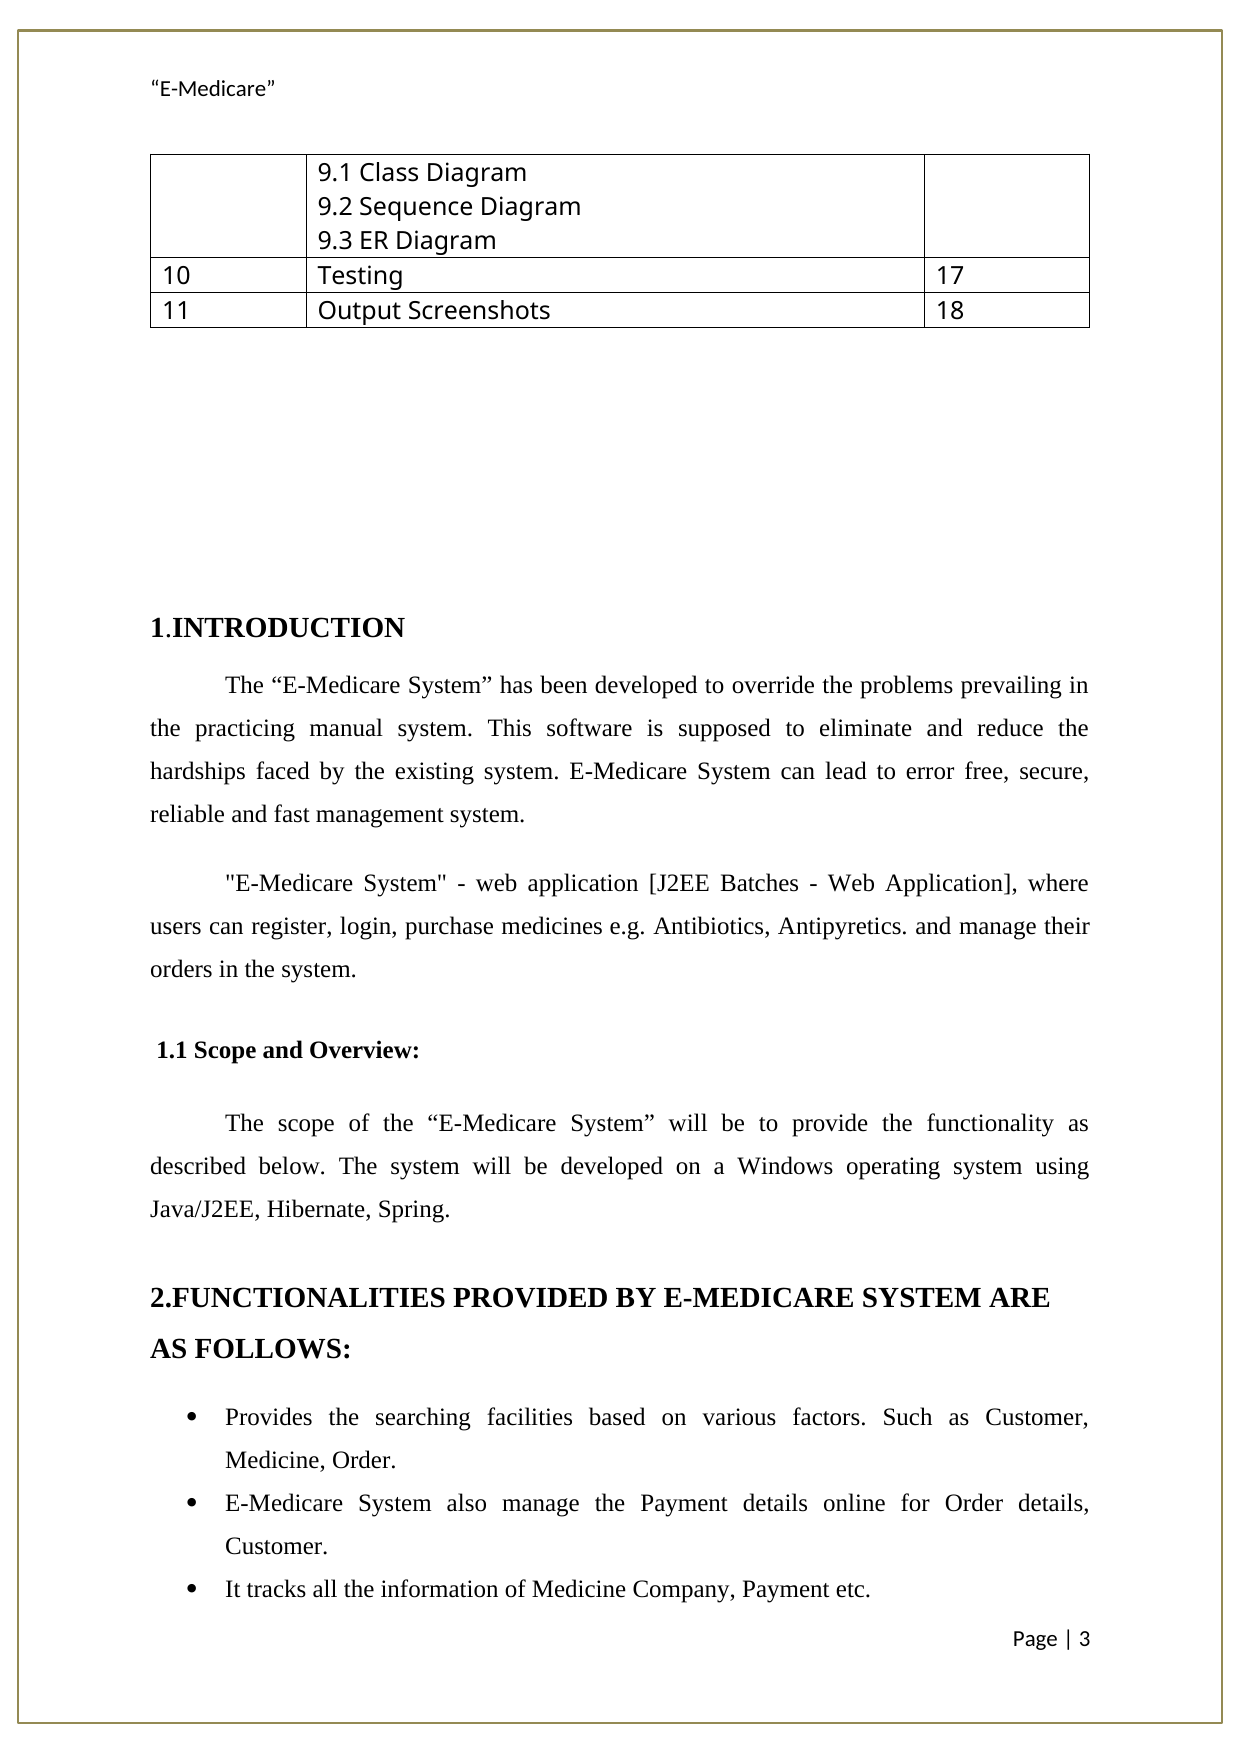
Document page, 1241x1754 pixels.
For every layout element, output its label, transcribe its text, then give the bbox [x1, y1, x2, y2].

table_cell 13 [925, 155, 1089, 257]
list E-Medicare System also manage the Payment details online for Order details, Customer. [187, 1488, 1090, 1560]
text The “E-Medicare System” has been developed to override the problems prevailing in the practicing manual system. This software is supposed to eliminate and reduce the hardships faced by the existing system. E-Medicare System can lead to error free, secure, reliable and fast management system. [150, 670, 1090, 828]
text 1.1 Scope and Overview: [150, 1035, 1090, 1064]
table_cell 11 [151, 293, 306, 327]
table_cell Testing [307, 258, 924, 292]
text 2.FUNCTIONALITIES PROVIDED BY E-MEDICARE SYSTEM ARE AS FOLLOWS: [150, 1281, 1090, 1364]
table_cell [307, 155, 924, 257]
table_cell 18 [925, 293, 1089, 327]
table_cell 10 [151, 258, 306, 292]
table_cell 17 [925, 258, 1089, 292]
list It tracks all the information of Medicine Company, Payment etc. [187, 1574, 1090, 1603]
text 1.INTRODUCTION [150, 611, 1090, 644]
list Provides the searching facilities based on various factors. Such as Customer, Medicine, Order. [187, 1402, 1090, 1474]
text The scope of the “E-Medicare System” will be to provide the functionality as described below. The system will be developed on a Windows operating system using Java/J2EE, Hibernate, Spring. [150, 1108, 1090, 1223]
table_cell 9 [151, 155, 306, 257]
text "E-Medicare System" - web application [J2EE Batches - Web Application], where users can register, login, purchase medicines e.g. Antibiotics, Antipyretics. and manage their orders in the system. [150, 868, 1090, 983]
table_cell Output Screenshots [307, 293, 924, 327]
